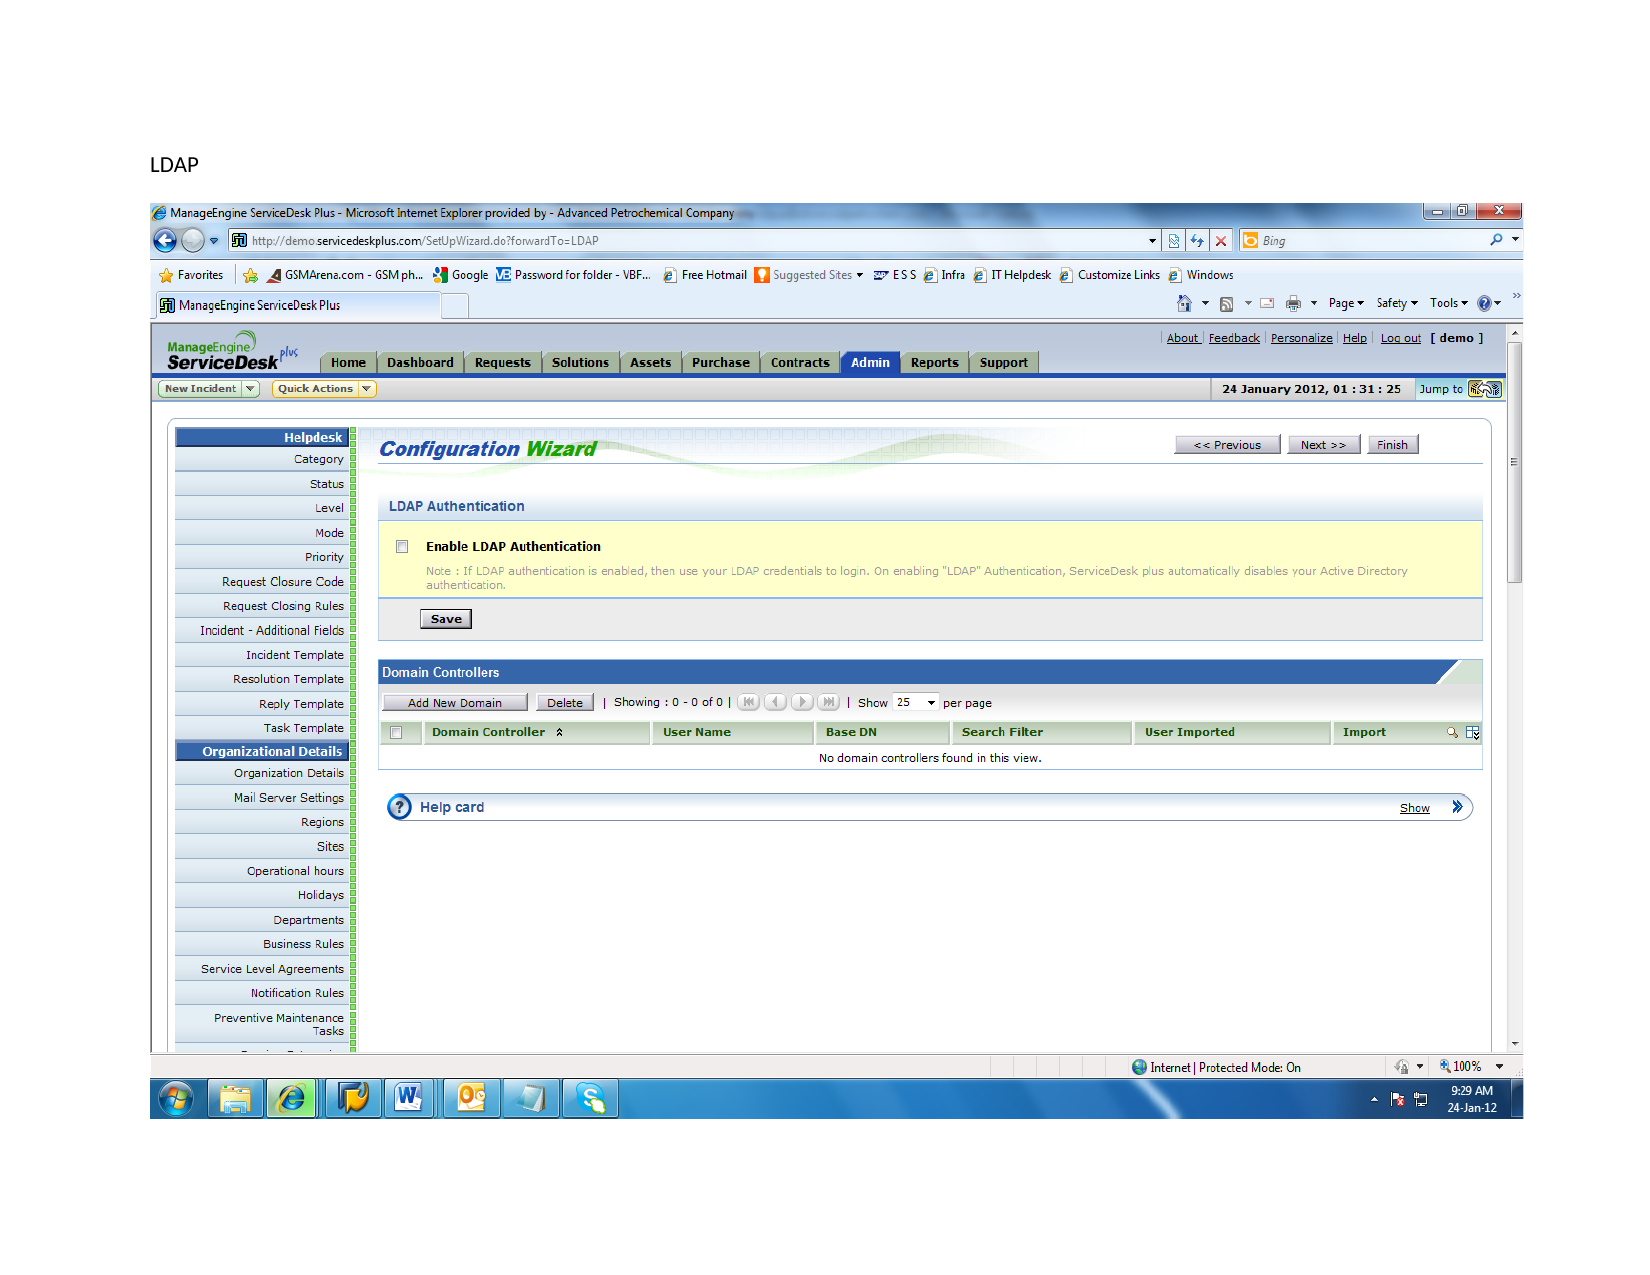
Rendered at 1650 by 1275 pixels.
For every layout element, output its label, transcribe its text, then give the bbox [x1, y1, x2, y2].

text LDAP [150, 150, 1500, 178]
picture [150, 203, 1524, 1119]
